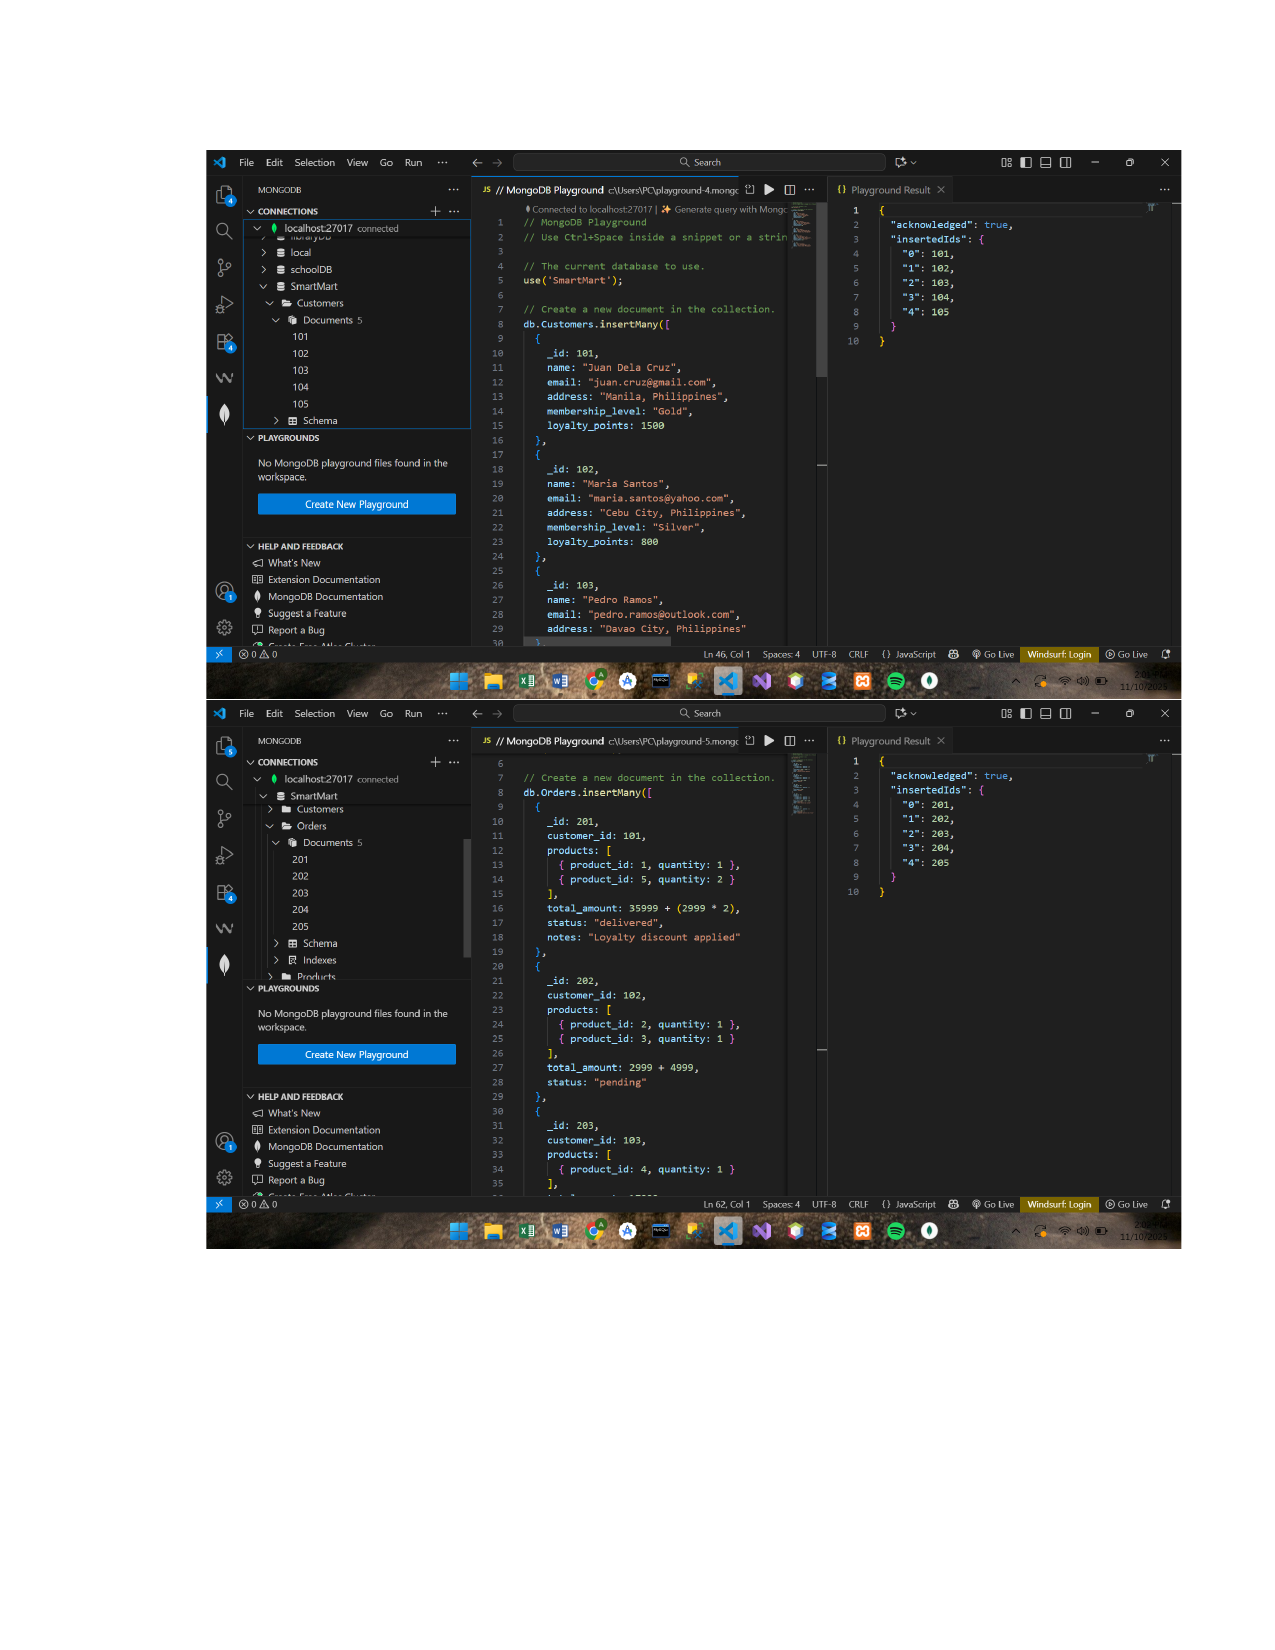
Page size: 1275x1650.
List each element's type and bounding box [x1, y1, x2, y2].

picture [206, 150, 1182, 699]
picture [206, 700, 1182, 1249]
